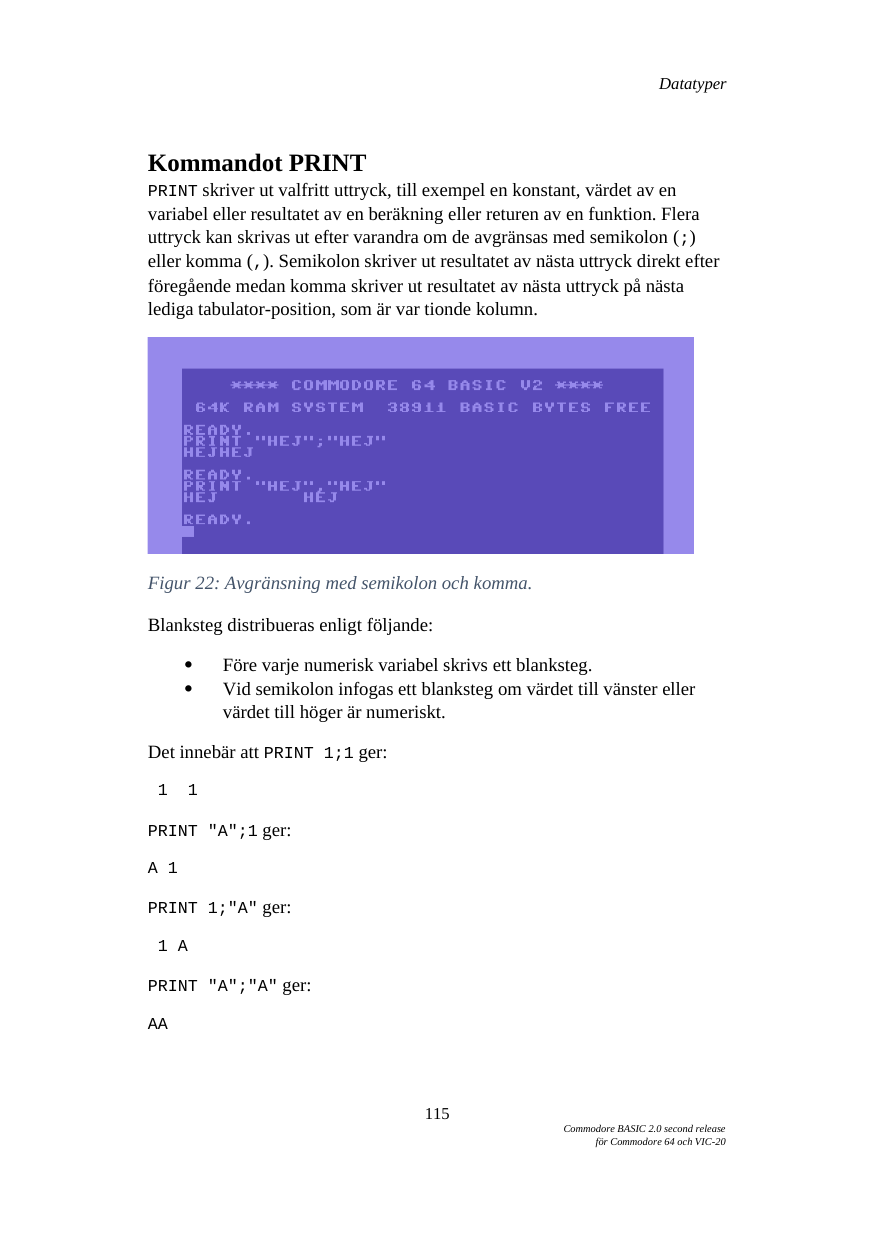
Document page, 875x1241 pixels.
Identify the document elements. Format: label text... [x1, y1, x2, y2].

list Före varje numerisk variabel skrivs ett blanksteg. [185, 654, 726, 676]
text A 1 [148, 859, 726, 878]
text Blanksteg distribueras enligt följande: [148, 614, 726, 636]
text PRINT "A";"A" ger: [148, 974, 726, 997]
picture [147, 337, 694, 554]
subtitle Kommandot PRINT [148, 148, 726, 176]
text Figur 22: Avgränsning med semikolon och komma. [148, 572, 726, 593]
text PRINT skriver ut valfritt uttryck, till exempel en konstant, värdet av en variabel eller resultatet av en beräkning eller returen av en funktion. Flera uttryck kan skrivas ut efter varandra om de avgränsas med semikolon (;) eller komma (,). Semikolon skriver ut resultatet av nästa uttryck direkt efter föregående medan komma skriver ut resultatet av nästa uttryck på nästa lediga tabulator-position, som är var tionde kolumn. [148, 179, 726, 319]
list Vid semikolon infogas ett blanksteg om värdet till vänster eller värdet till höger är numeriskt. [185, 677, 726, 722]
text Det innebär att PRINT 1;1 ger: [148, 741, 726, 763]
text 1 A [148, 937, 726, 956]
text 1 1 [148, 782, 726, 800]
text PRINT "A";1 ger: [148, 818, 726, 841]
text PRINT 1;"A" ger: [148, 896, 726, 919]
text AA [148, 1015, 726, 1034]
